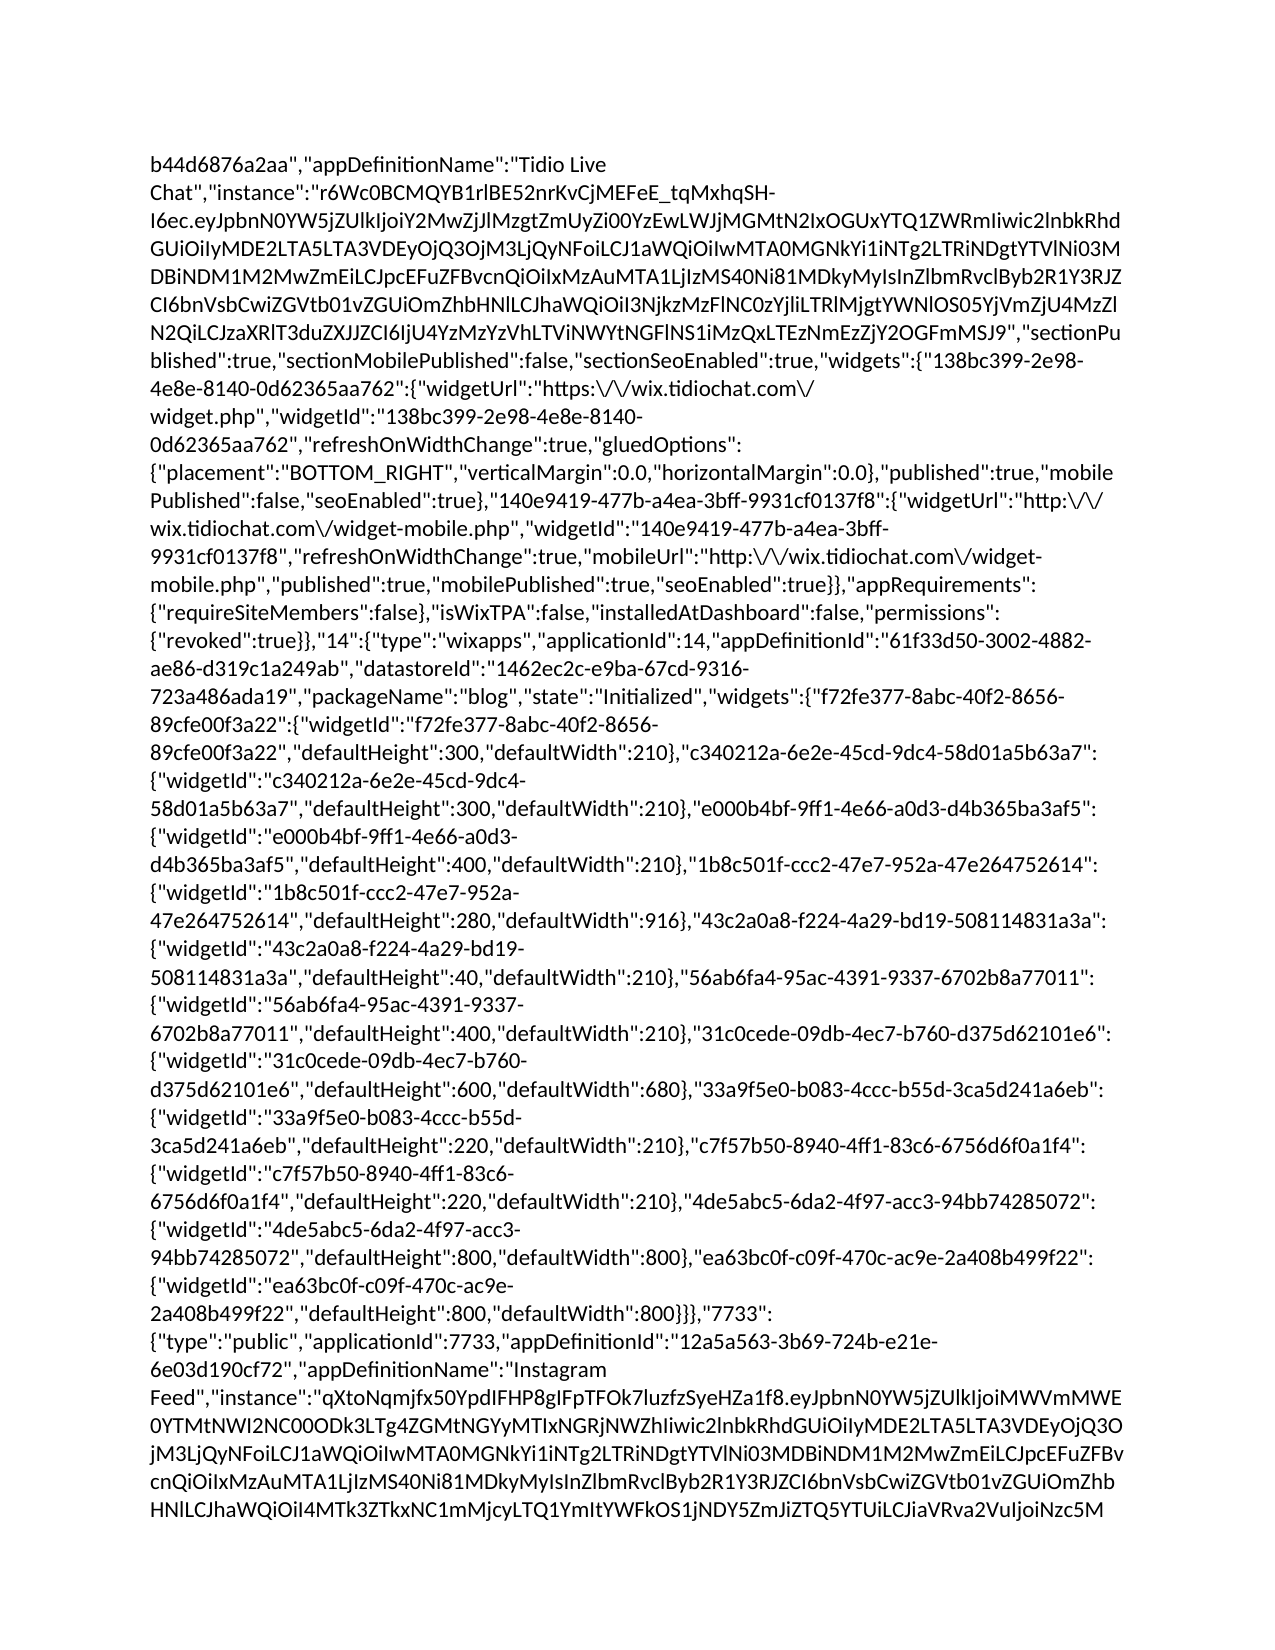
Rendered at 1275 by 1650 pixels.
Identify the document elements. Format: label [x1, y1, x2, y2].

text [150, 150, 1125, 1523]
